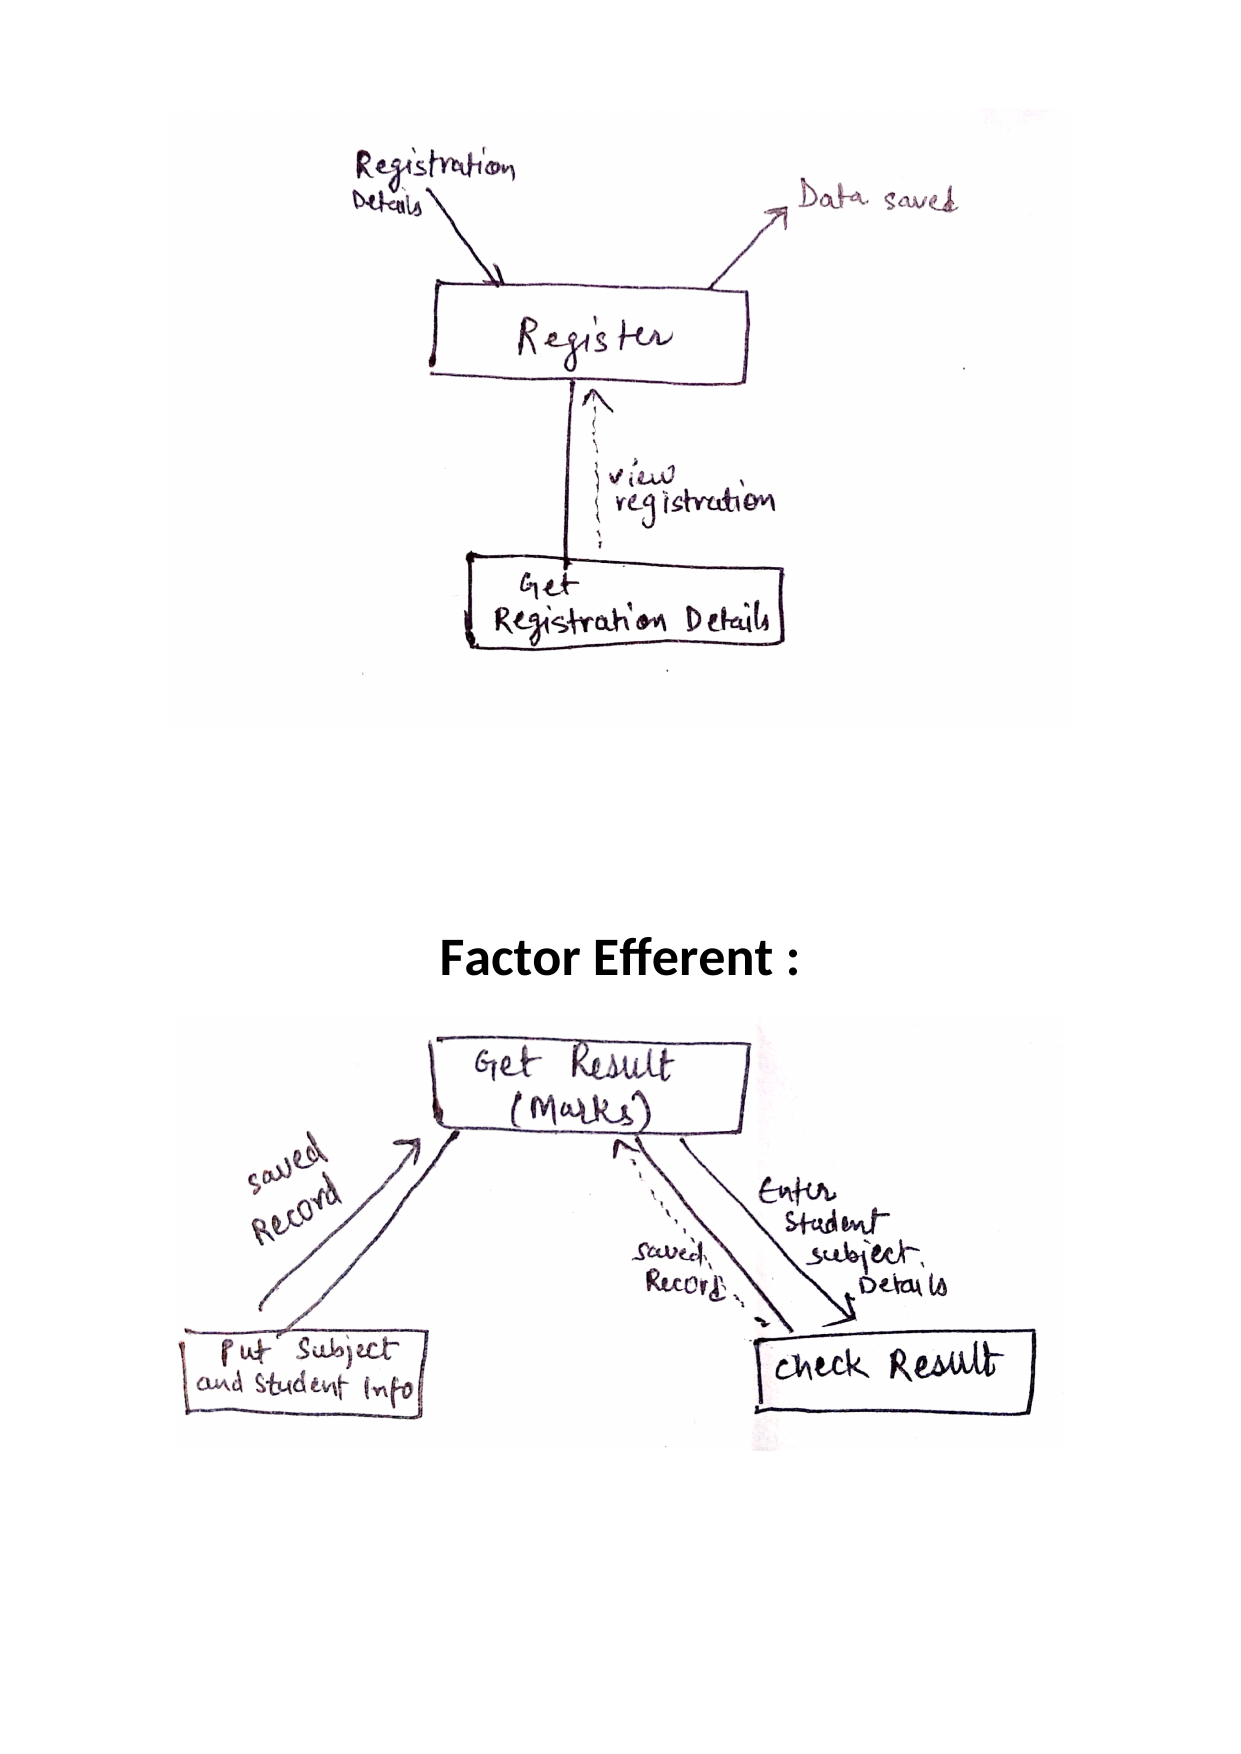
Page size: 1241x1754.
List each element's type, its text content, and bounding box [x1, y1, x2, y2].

picture [170, 108, 1071, 729]
text Factor Efferent : [0, 923, 1240, 989]
picture [170, 1010, 1071, 1451]
